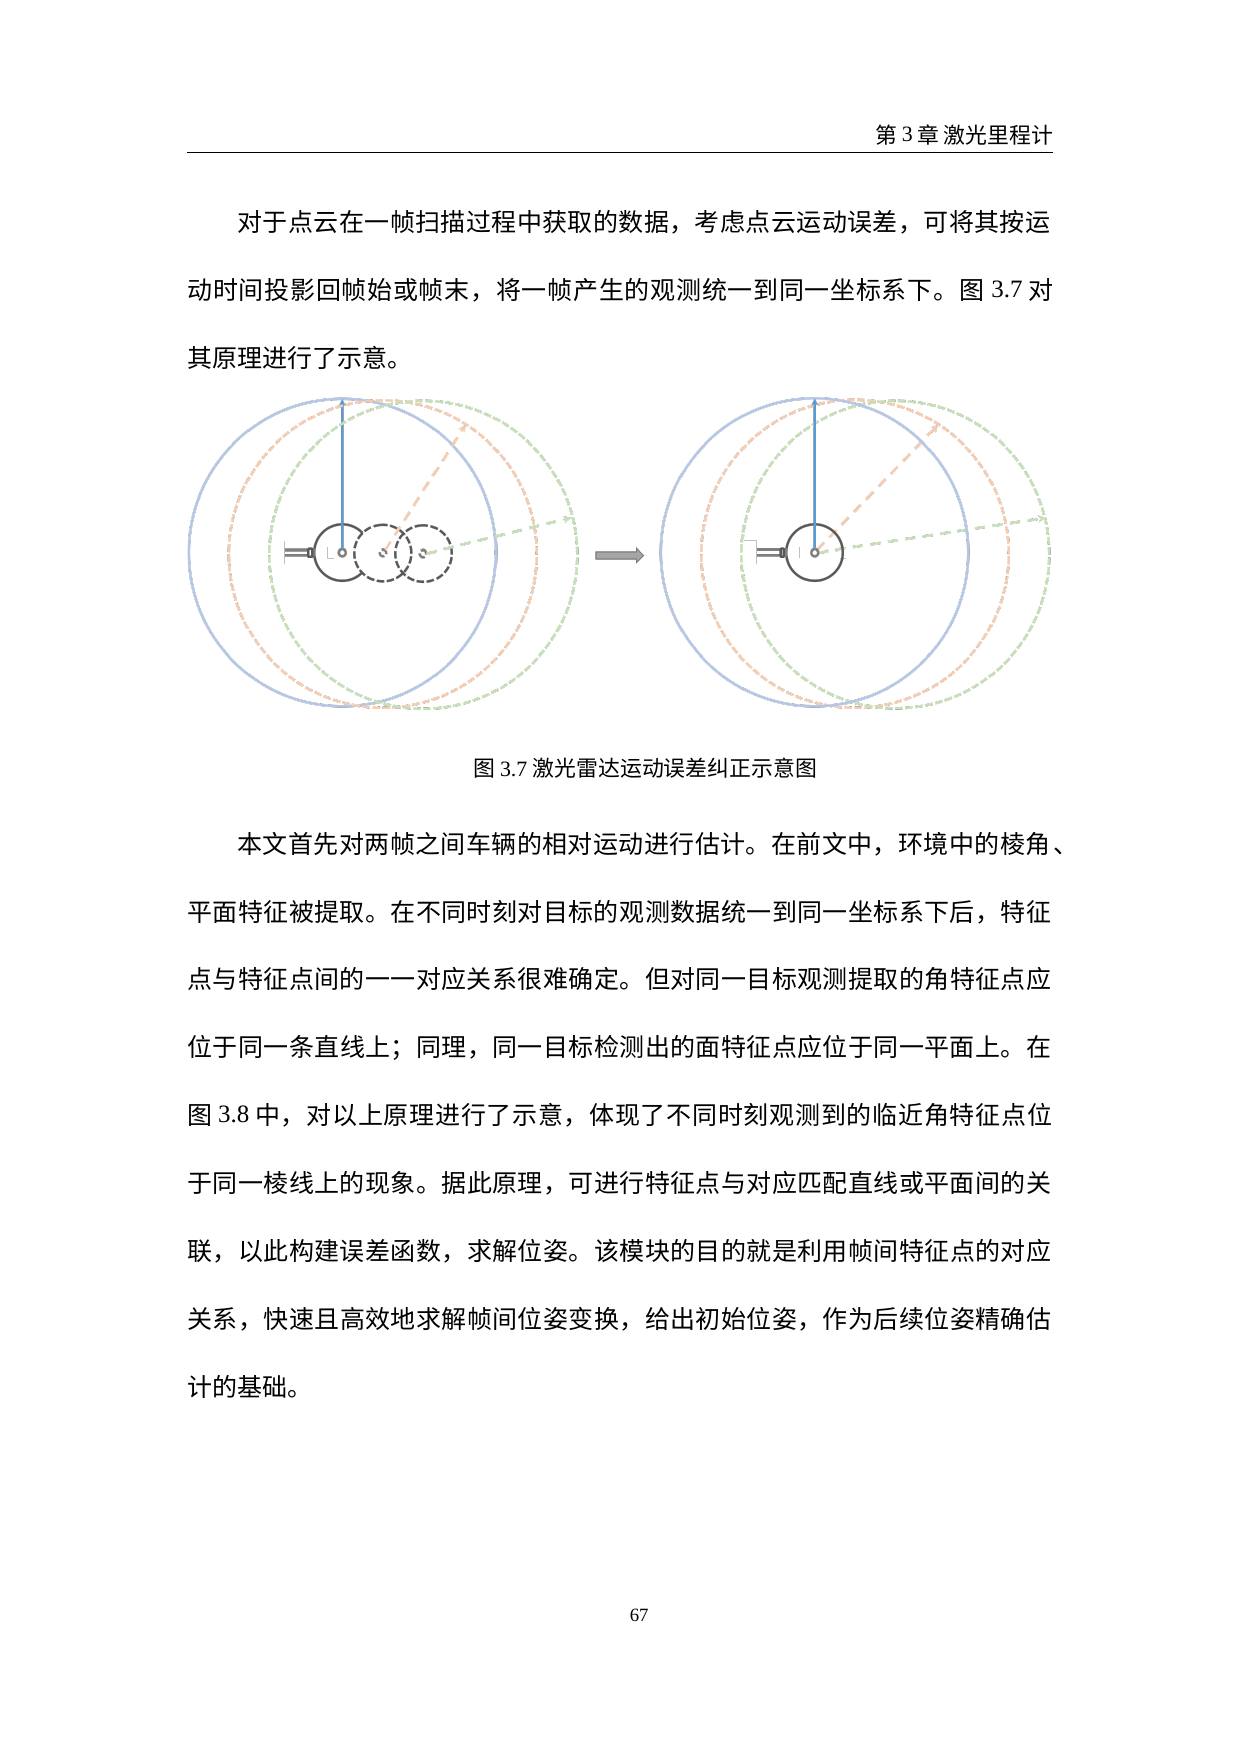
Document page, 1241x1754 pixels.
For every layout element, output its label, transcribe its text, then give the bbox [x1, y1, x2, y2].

text 对于点云在一帧扫描过程中获取的数据，考虑点云运动误差，可将其按运动时间投影回帧始或帧末，将一帧产生的观测统一到同一坐标系下。图3.7对其原理进行了示意。 [187, 186, 1053, 390]
text 本文首先对两帧之间车辆的相对运动进行估计。在前文中，环境中的棱角、平面特征被提取。在不同时刻对目标的观测数据统一到同一坐标系下后，特征点与特征点间的一一对应关系很难确定。但对同一目标观测提取的角特征点应位于同一条直线上；同理，同一目标检测出的面特征点应位于同一平面上。在图3.8中，对以上原理进行了示意，体现了不同时刻观测到的临近角特征点位于同一棱线上的现象。据此原理，可进行特征点与对应匹配直线或平面间的关联，以此构建误差函数，求解位姿。该模块的目的就是利用帧间特征点的对应关系，快速且高效地求解帧间位姿变换，给出初始位姿，作为后续位姿精确估计的基础。 [187, 808, 1053, 1419]
text 图3.7 激光雷达运动误差纠正示意图 [187, 749, 1053, 783]
picture [187, 390, 1053, 710]
